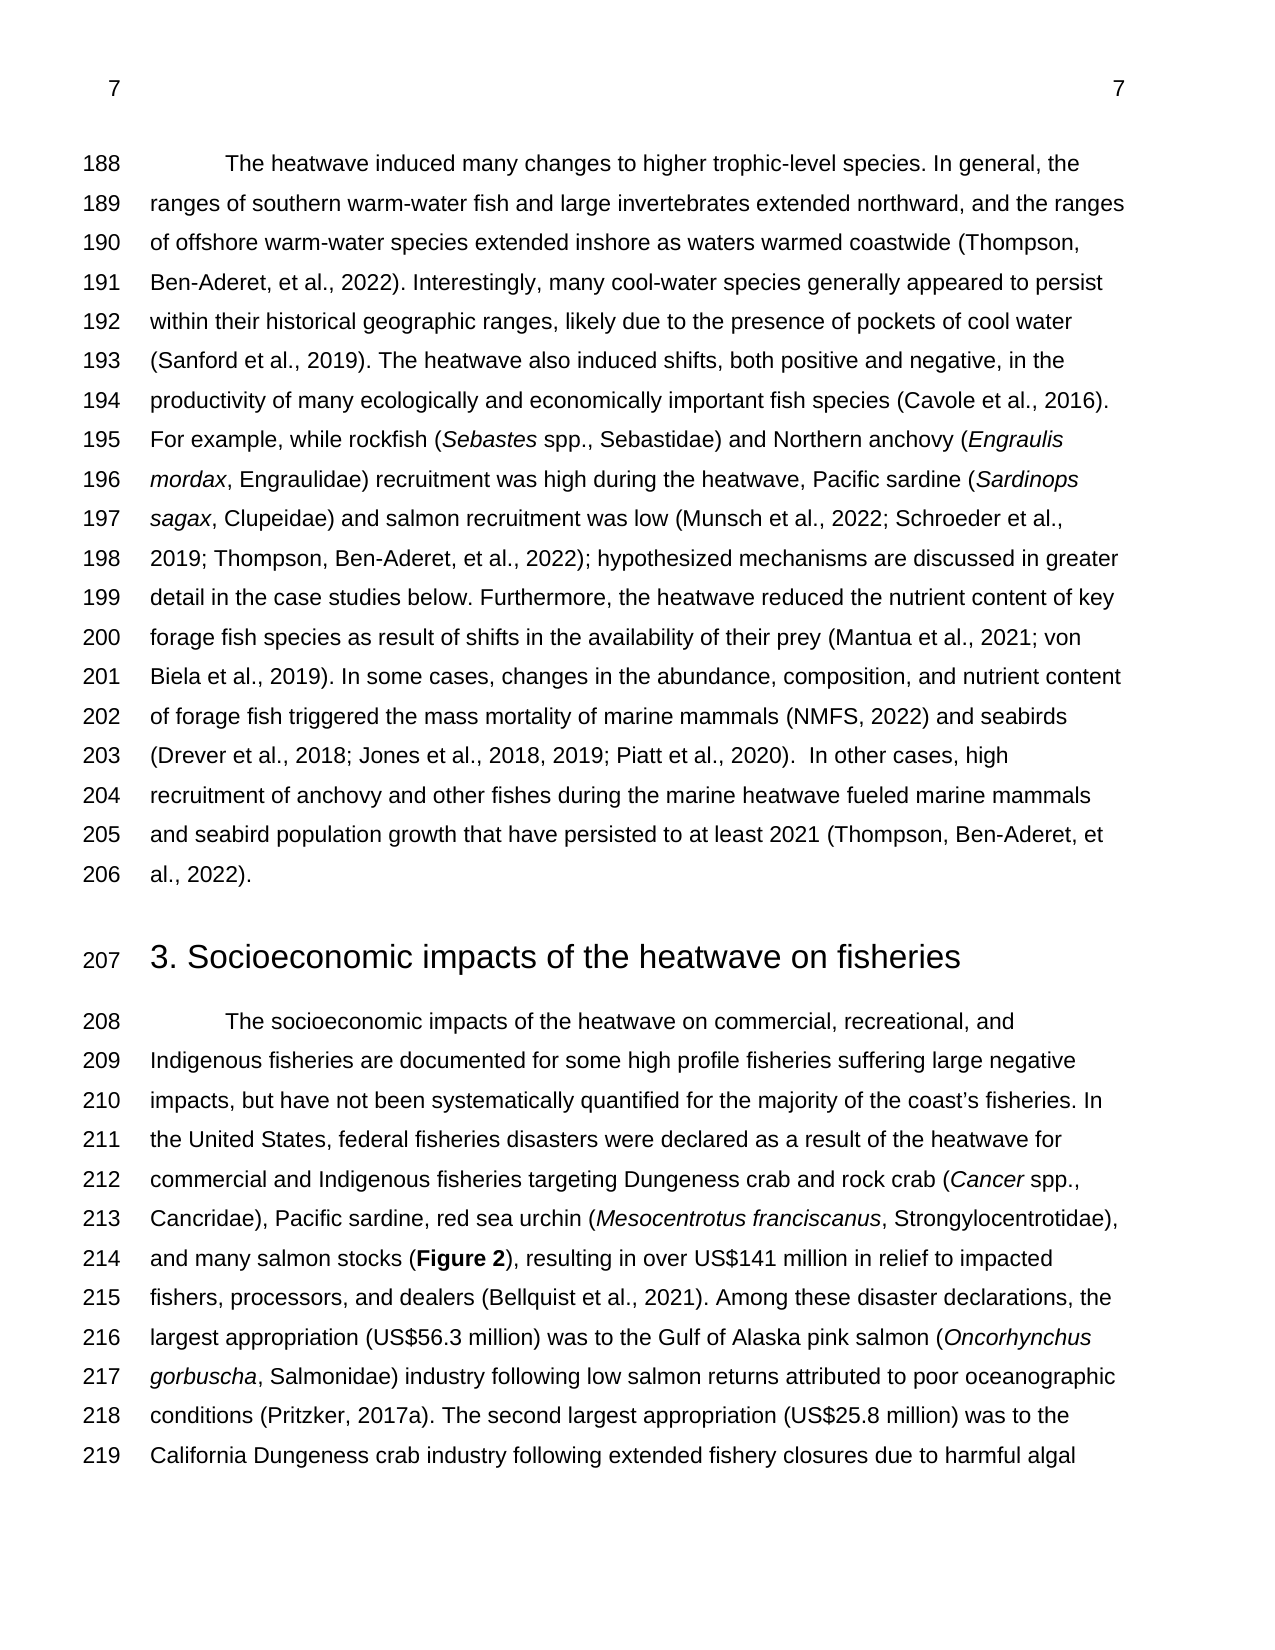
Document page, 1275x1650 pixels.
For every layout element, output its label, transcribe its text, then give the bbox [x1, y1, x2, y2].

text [150, 1008, 1125, 1468]
text The heatwave induced many changes to higher trophic-level species. In general, the ranges of southern warm-water fish and large invertebrates extended northward, and the ranges of offshore warm-water species extended inshore as waters warmed coastwide (Thompson, Ben-Aderet, et al., 2022). Interestingly, many cool-water species generally appeared to persist within their historical geographic ranges, likely due to the presence of pockets of cool water (Sanford et al., 2019). The heatwave also induced shifts, both positive and negative, in the productivity of many ecologically and economically important fish species (Cavole et al., 2016). For example, while rockfish (Sebastes spp., Sebastidae) and Northern anchovy (Engraulis mordax, Engraulidae) recruitment was high during the heatwave, Pacific sardine (Sardinops sagax, Clupeidae) and salmon recruitment was low (Munsch et al., 2022; Schroeder et al., 2019; Thompson, Ben-Aderet, et al., 2022); hypothesized mechanisms are discussed in greater detail in the case studies below. Furthermore, the heatwave reduced the nutrient content of key forage fish species as result of shifts in the availability of their prey (Mantua et al., 2021; von Biela et al., 2019). In some cases, changes in the abundance, composition, and nutrient content of forage fish triggered the mass mortality of marine mammals (NMFS, 2022) and seabirds (Drever et al., 2018; Jones et al., 2018, 2019; Piatt et al., 2020). In other cases, high recruitment of anchovy and other fishes during the marine heatwave fueled marine mammals and seabird population growth that have persisted to at least 2021 (Thompson, Ben-Aderet, et al., 2022). [150, 150, 1125, 887]
subtitle 3. Socioeconomic impacts of the heatwave on fisheries [150, 938, 1125, 976]
